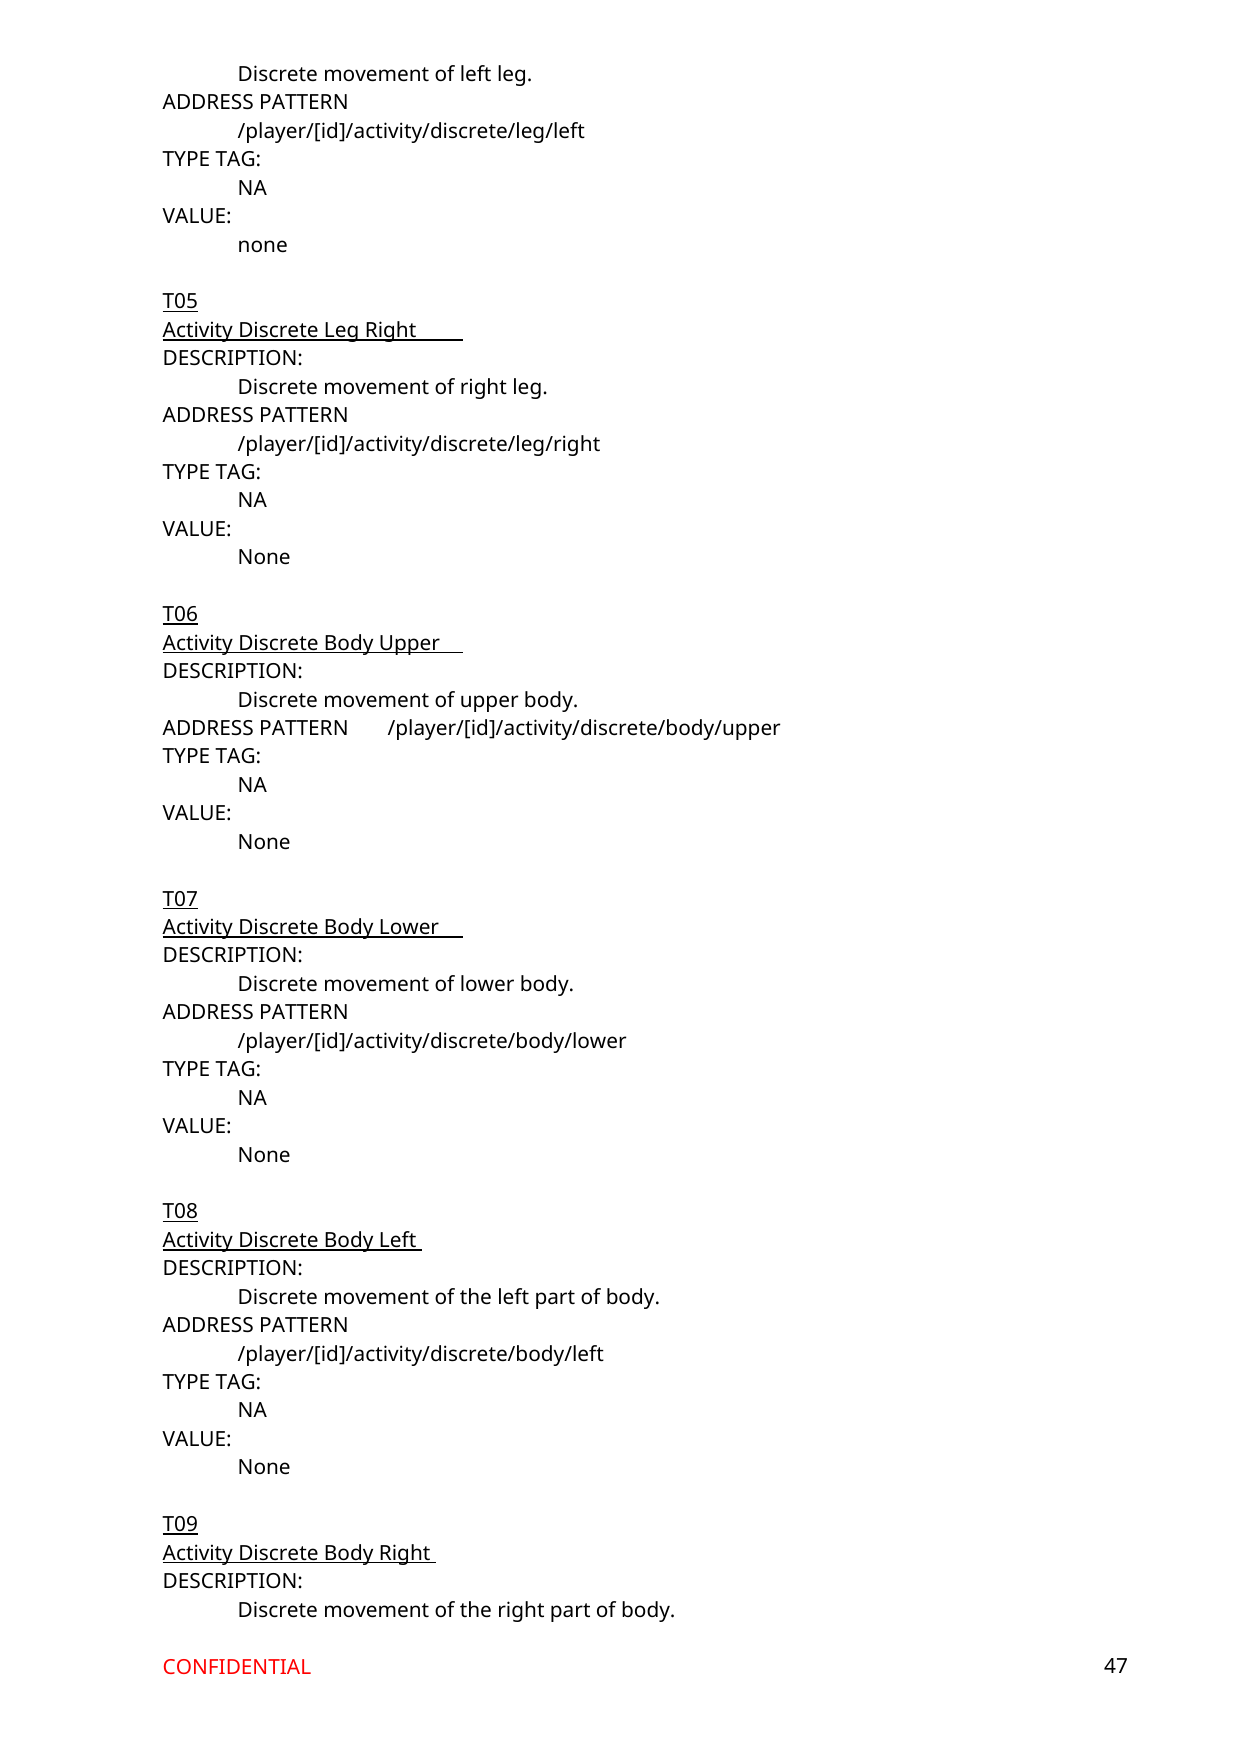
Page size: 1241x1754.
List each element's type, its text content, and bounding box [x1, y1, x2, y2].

text TYPE TAG: [162, 144, 1122, 173]
text DESCRIPTION: [162, 941, 1122, 969]
text Discrete movement of the right part of body. [162, 1595, 1122, 1623]
text ADDRESS PATTERN [162, 1310, 1122, 1339]
text ADDRESS PATTERN [162, 997, 1122, 1026]
text TYPE TAG: [162, 457, 1122, 486]
text ADDRESS PATTERN /player/[id]/activity/discrete/body/upper [162, 713, 1122, 742]
text /player/[id]/activity/discrete/body/left [162, 1339, 1122, 1367]
text VALUE: [162, 201, 1122, 230]
text None [162, 1140, 1122, 1168]
text /player/[id]/activity/discrete/leg/right [162, 429, 1122, 457]
subtitle T08 [162, 1197, 1122, 1225]
text VALUE: [162, 514, 1122, 542]
text NA [162, 486, 1122, 514]
subtitle Activity Discrete Leg Right [162, 315, 1122, 343]
text TYPE TAG: [162, 742, 1122, 770]
text DESCRIPTION: [162, 1566, 1122, 1595]
text Discrete movement of left leg. [162, 59, 1122, 87]
subtitle Activity Discrete Body Left [162, 1225, 1122, 1253]
text VALUE: [162, 1424, 1122, 1452]
text DESCRIPTION: [162, 343, 1122, 372]
text VALUE: [162, 1111, 1122, 1140]
text None [162, 542, 1122, 571]
text VALUE: [162, 798, 1122, 827]
text NA [162, 1396, 1122, 1424]
text Discrete movement of upper body. [162, 685, 1122, 713]
text NA [162, 1083, 1122, 1111]
subtitle T06 [162, 599, 1122, 628]
text DESCRIPTION: [162, 1253, 1122, 1282]
text /player/[id]/activity/discrete/body/lower [162, 1026, 1122, 1054]
subtitle T05 [162, 287, 1122, 315]
text Discrete movement of the left part of body. [162, 1282, 1122, 1310]
text None [162, 1452, 1122, 1481]
text ADDRESS PATTERN [162, 400, 1122, 429]
text /player/[id]/activity/discrete/leg/left [162, 116, 1122, 144]
subtitle Activity Discrete Body Right [162, 1538, 1122, 1566]
text Discrete movement of right leg. [162, 372, 1122, 400]
subtitle Activity Discrete Body Upper [162, 628, 1122, 656]
text ADDRESS PATTERN [162, 87, 1122, 116]
text TYPE TAG: [162, 1054, 1122, 1083]
text Discrete movement of lower body. [162, 969, 1122, 997]
subtitle Activity Discrete Body Lower [162, 912, 1122, 941]
subtitle T07 [162, 884, 1122, 912]
text NA [162, 770, 1122, 798]
text NA [162, 173, 1122, 201]
text none [162, 230, 1122, 258]
subtitle T09 [162, 1509, 1122, 1538]
text TYPE TAG: [162, 1367, 1122, 1396]
text DESCRIPTION: [162, 656, 1122, 685]
text None [162, 827, 1122, 855]
